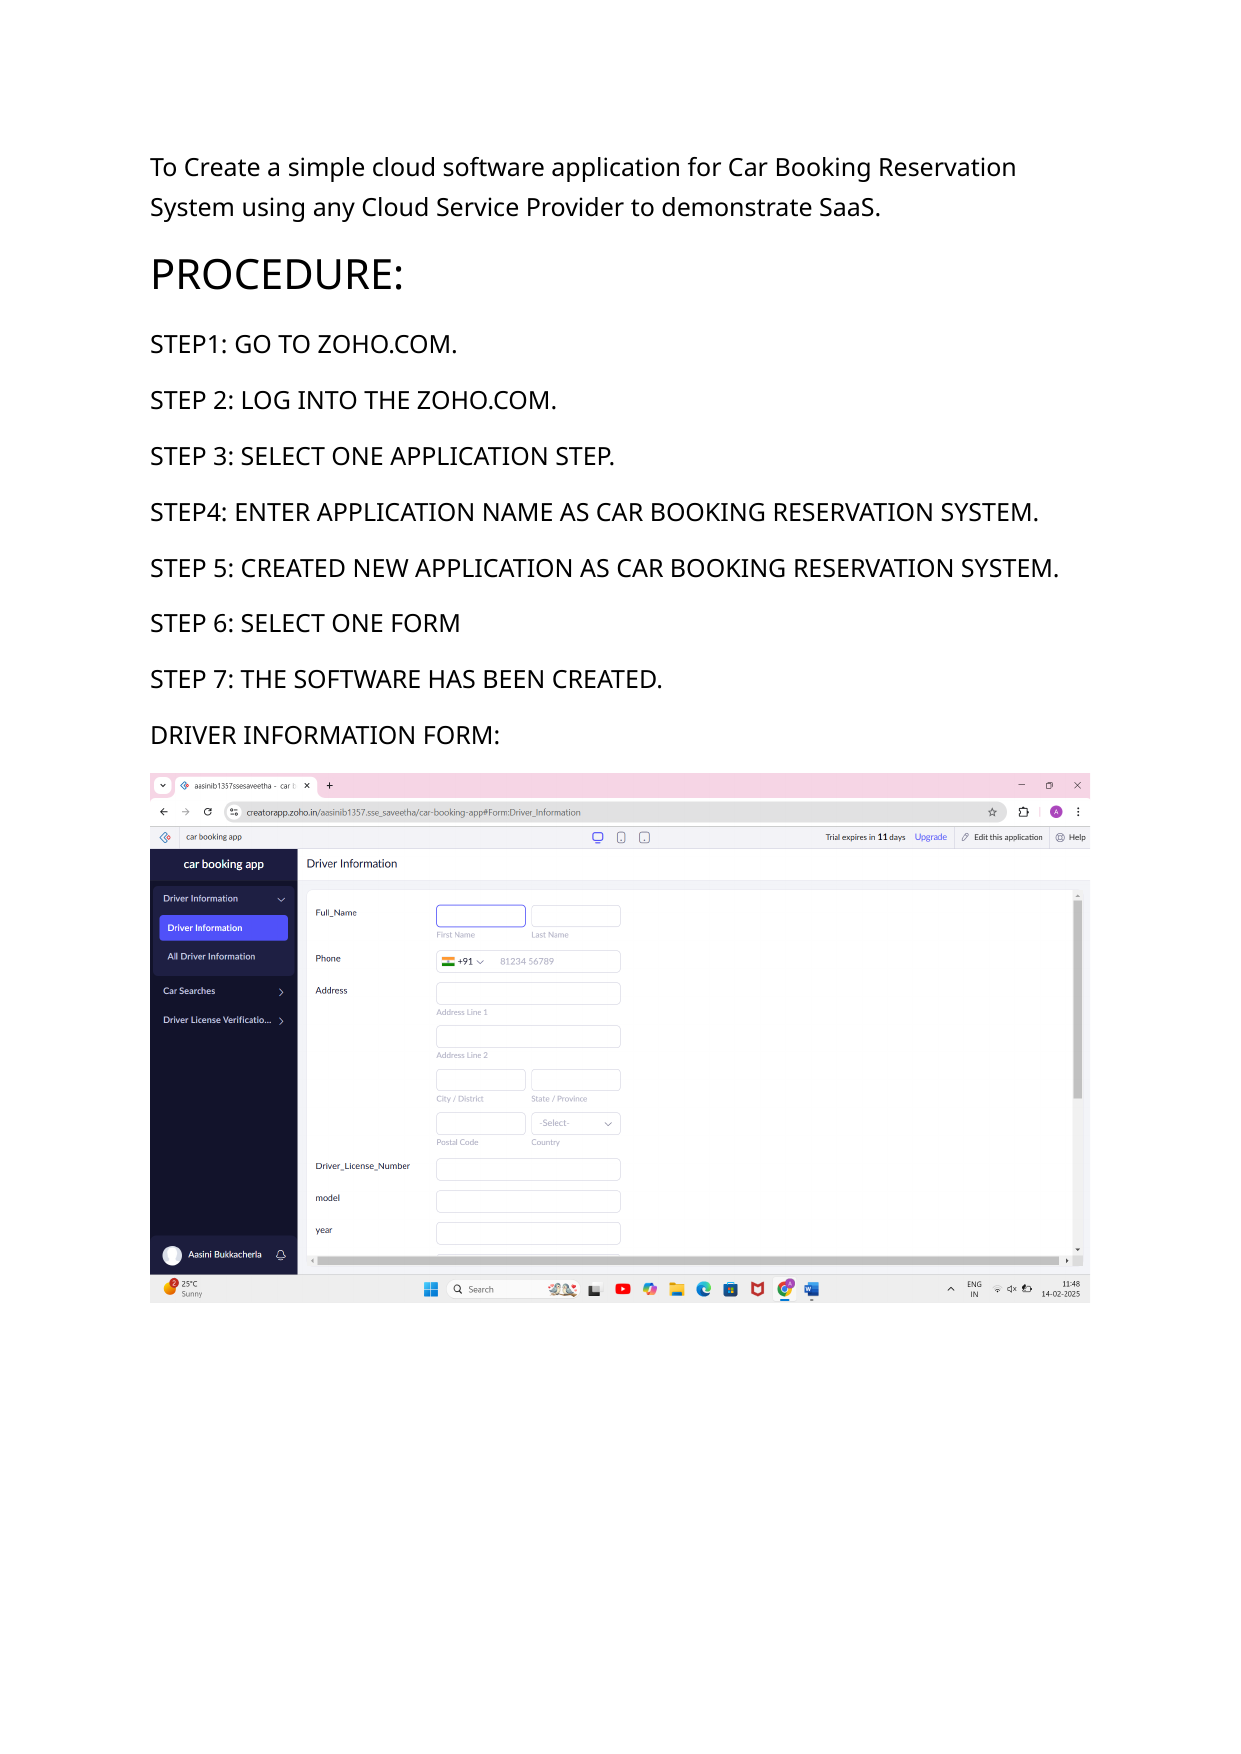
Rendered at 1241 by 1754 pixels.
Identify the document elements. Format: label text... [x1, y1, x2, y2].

text STEP4: ENTER APPLICATION NAME AS CAR BOOKING RESERVATION SYSTEM. [150, 494, 1090, 528]
text DRIVER INFORMATION FORM: [150, 718, 1090, 752]
picture [150, 773, 1091, 1303]
text STEP 7: THE SOFTWARE HAS BEEN CREATED. [150, 662, 1090, 696]
text STEP 2: LOG INTO THE ZOHO.COM. [150, 383, 1090, 417]
text STEP 5: CREATED NEW APPLICATION AS CAR BOOKING RESERVATION SYSTEM. [150, 550, 1090, 584]
text STEP 3: SELECT ONE APPLICATION STEP. [150, 438, 1090, 473]
text PROCEDURE: [150, 245, 1090, 302]
text To Create a simple cloud software application for Car Booking Reservation System using any Cloud Service Provider to demonstrate SaaS. [150, 150, 1090, 223]
text STEP 6: SELECT ONE FORM [150, 606, 1090, 640]
text STEP1: GO TO ZOHO.COM. [150, 327, 1090, 361]
